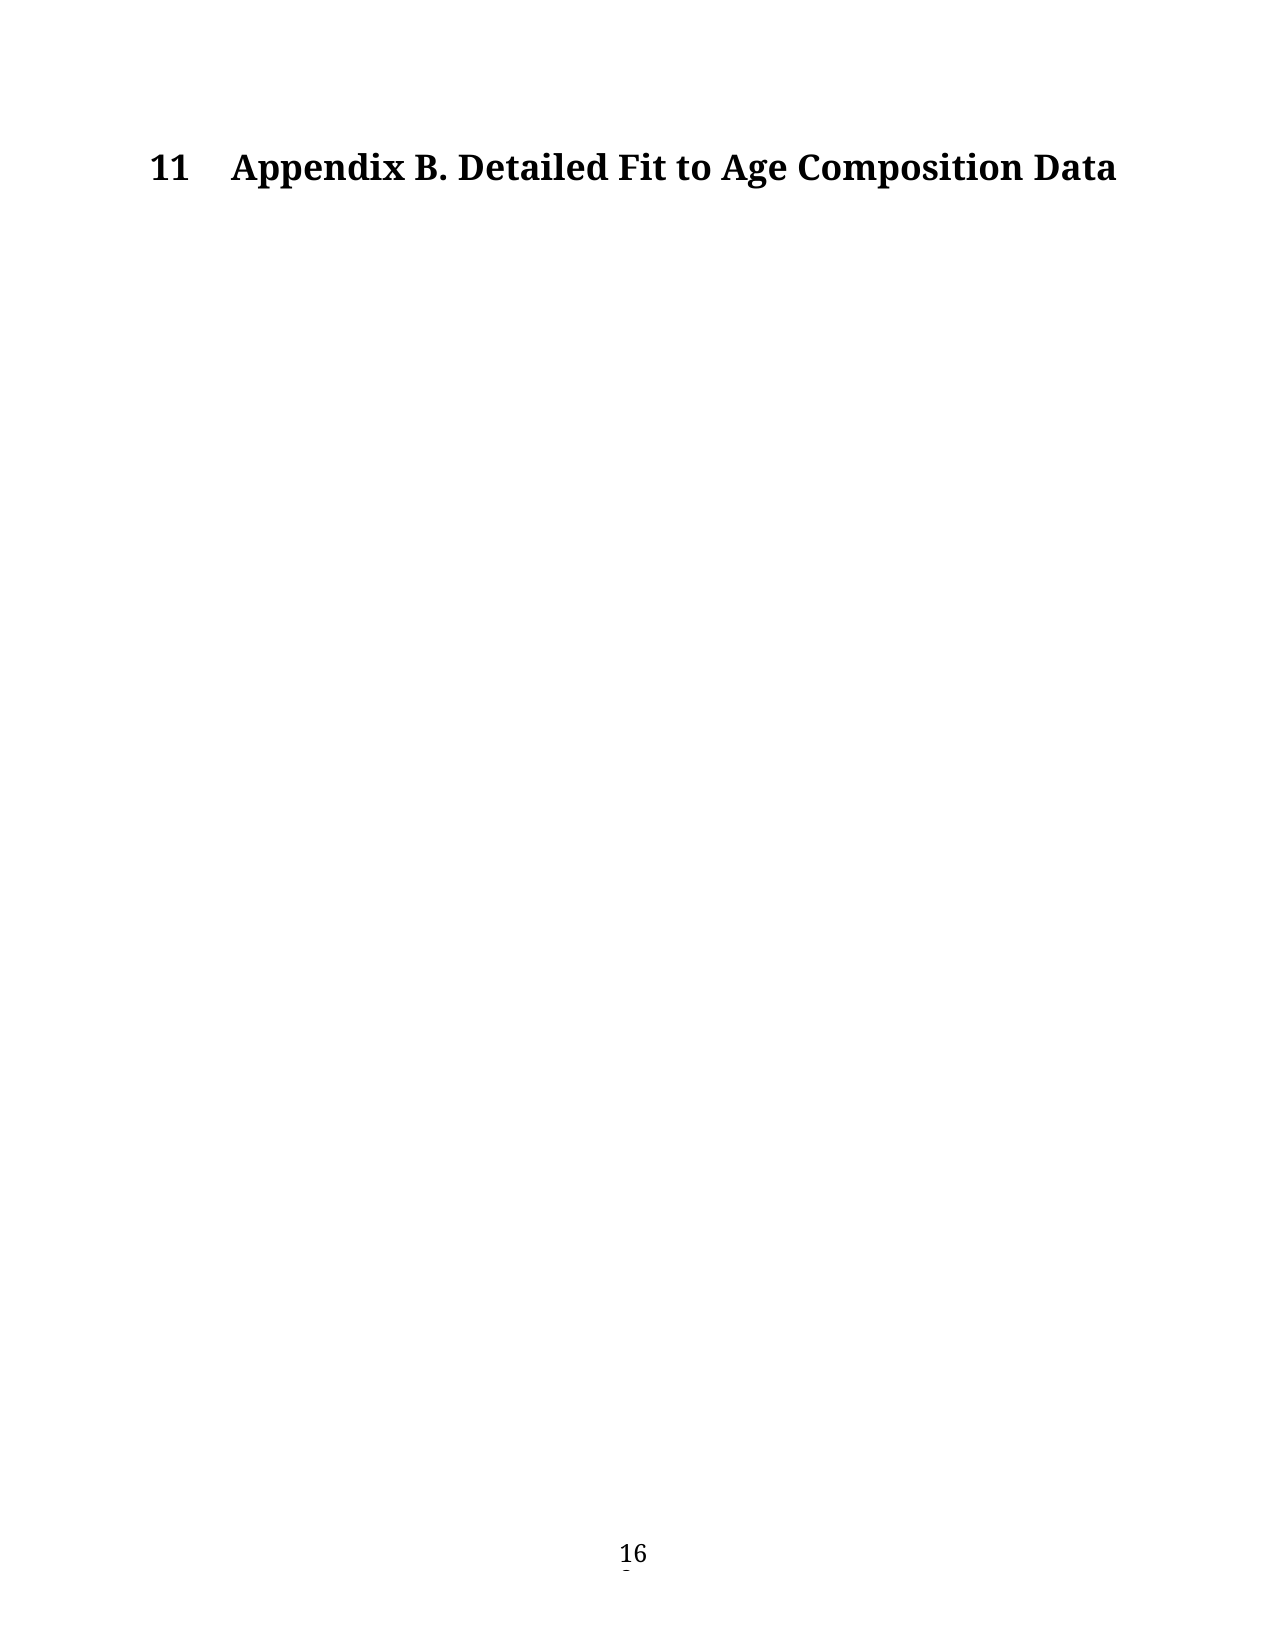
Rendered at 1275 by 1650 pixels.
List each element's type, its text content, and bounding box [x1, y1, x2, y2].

list Appendix B. Detailed Fit to Age Composition Data [150, 142, 1169, 191]
